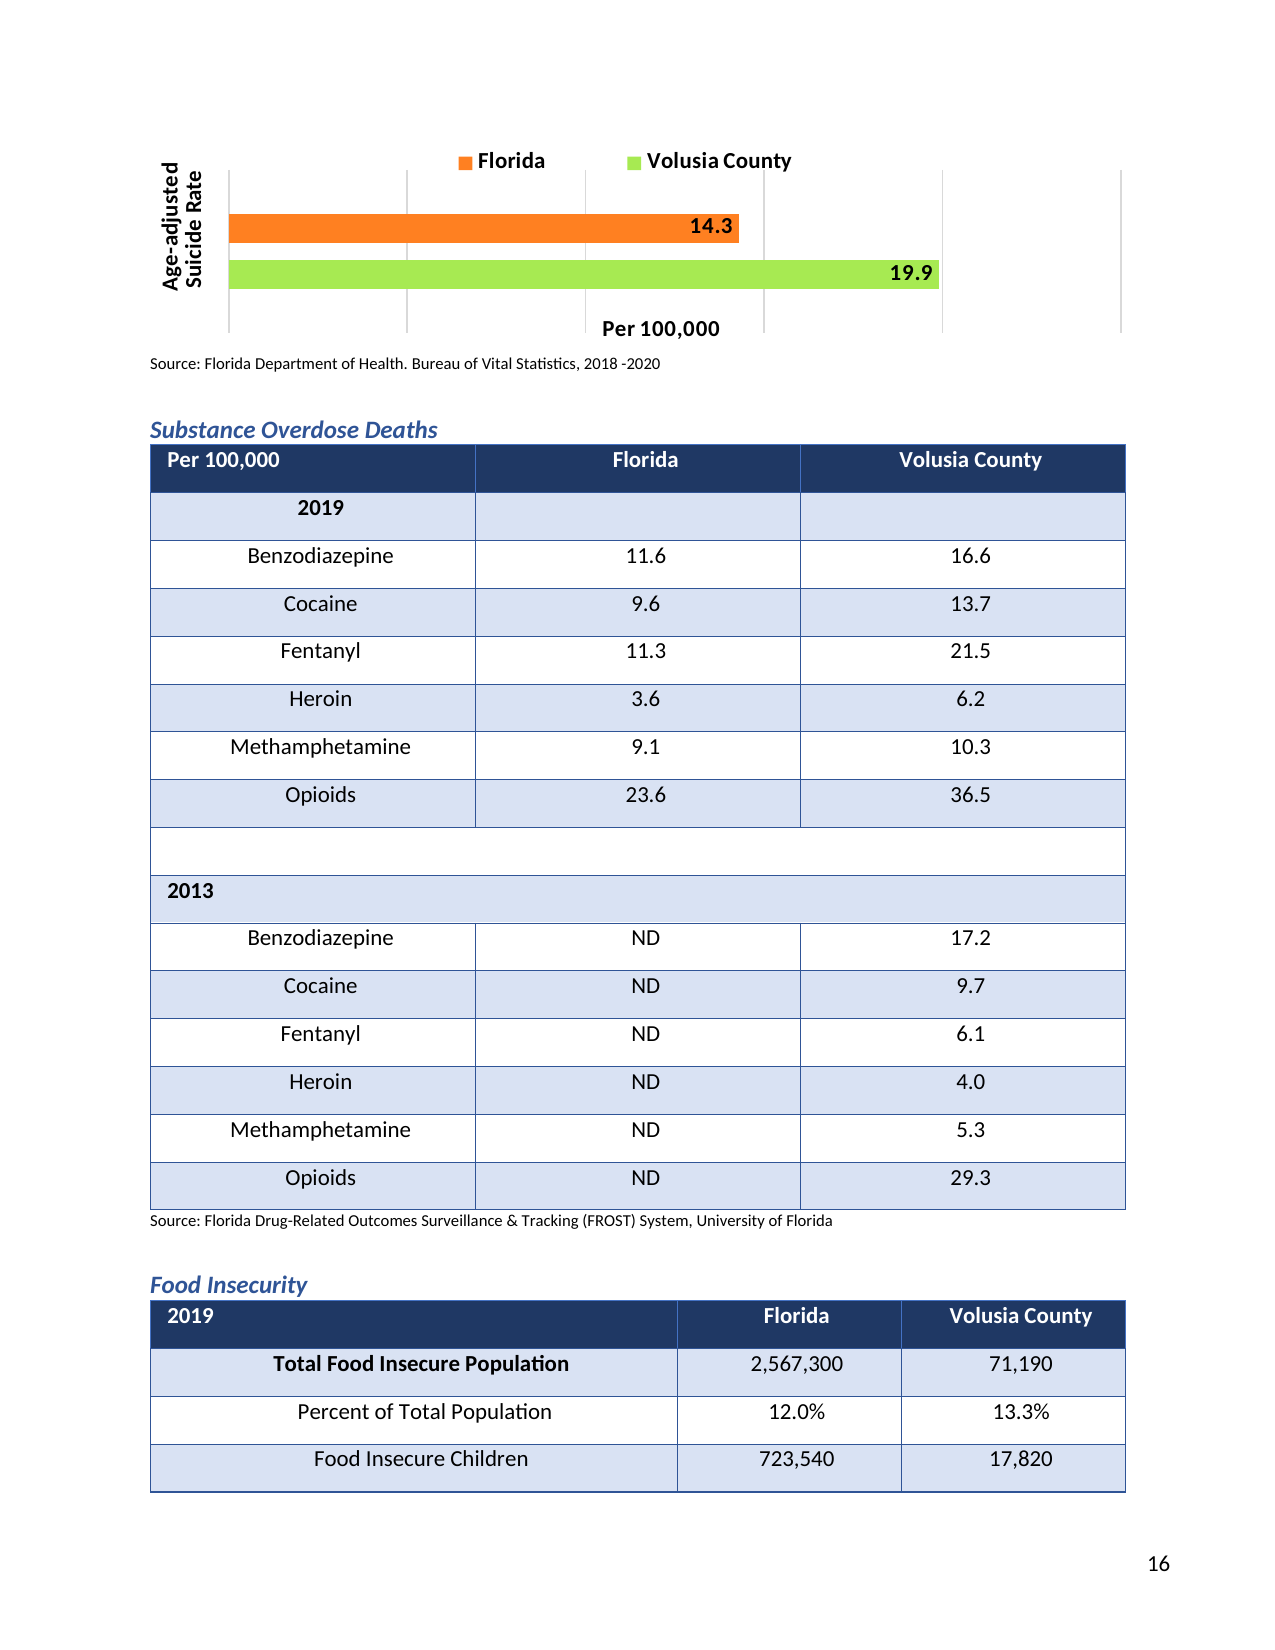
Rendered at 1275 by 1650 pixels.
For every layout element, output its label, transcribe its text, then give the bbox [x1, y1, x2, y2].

table_cell Opioids [151, 1163, 475, 1209]
text Substance Overdose Deaths [150, 414, 1125, 444]
table_cell 13.3% [902, 1397, 1125, 1443]
table_cell Percent of Total Population [151, 1397, 677, 1443]
table_cell 23.6 [476, 780, 800, 827]
table_cell ND [476, 1019, 800, 1066]
table_cell 12.0% [678, 1397, 901, 1443]
table_cell 17.2 [801, 924, 1125, 970]
text Food Insecurity [150, 1269, 1125, 1300]
table_cell Food Insecure Children [151, 1445, 677, 1491]
table_cell ND [476, 1115, 800, 1162]
table_cell [476, 493, 800, 540]
table_cell 17,820 [902, 1445, 1125, 1491]
table_cell 4.0 [801, 1067, 1125, 1114]
table_cell [801, 493, 1125, 540]
table_header Volusia County [801, 445, 1125, 492]
table_cell Total Food Insecure Population [151, 1349, 677, 1396]
table_cell 9.1 [476, 732, 800, 779]
table_cell Cocaine [151, 589, 475, 636]
table_cell ND [476, 924, 800, 970]
table_cell 2019 [151, 493, 475, 540]
table_cell ND [476, 971, 800, 1018]
table_cell 9.7 [801, 971, 1125, 1018]
table_cell 11.6 [476, 541, 800, 588]
table_cell Opioids [151, 780, 475, 827]
table_cell 6.1 [801, 1019, 1125, 1066]
table_cell 11.3 [476, 637, 800, 683]
table_cell ND [476, 1067, 800, 1114]
table_cell 16.6 [801, 541, 1125, 588]
table_cell Heroin [151, 685, 475, 731]
table_cell 5.3 [801, 1115, 1125, 1162]
table_header Volusia County [902, 1301, 1125, 1348]
table_cell Methamphetamine [151, 1115, 475, 1162]
table_cell Methamphetamine [151, 732, 475, 779]
table_cell 13.7 [801, 589, 1125, 636]
text Source: Florida Drug-Related Outcomes Surveillance & Tracking (FROST) System, University of Florida [150, 1210, 1125, 1231]
table_cell 2013 [151, 876, 1125, 922]
table_cell Cocaine [151, 971, 475, 1018]
text Source: Florida Department of Health. Bureau of Vital Statistics, 2018 -2020 [150, 150, 1125, 373]
table_cell Benzodiazepine [151, 541, 475, 588]
table_cell 71,190 [902, 1349, 1125, 1396]
table_cell 3.6 [476, 685, 800, 731]
table_cell 29.3 [801, 1163, 1125, 1209]
table_header Florida [678, 1301, 901, 1348]
table_cell Heroin [151, 1067, 475, 1114]
table_header Per 100,000 [151, 445, 475, 492]
table_cell 21.5 [801, 637, 1125, 683]
table_cell ND [476, 1163, 800, 1209]
table_cell 36.5 [801, 780, 1125, 827]
table_cell 10.3 [801, 732, 1125, 779]
table_cell [151, 828, 1125, 875]
table_cell 6.2 [801, 685, 1125, 731]
table_cell 2,567,300 [678, 1349, 901, 1396]
table_header 2019 [151, 1301, 677, 1348]
table_cell Fentanyl [151, 637, 475, 683]
table_header Florida [476, 445, 800, 492]
table_cell 723,540 [678, 1445, 901, 1491]
table_cell 9.6 [476, 589, 800, 636]
table_cell Fentanyl [151, 1019, 475, 1066]
table_cell Benzodiazepine [151, 924, 475, 970]
